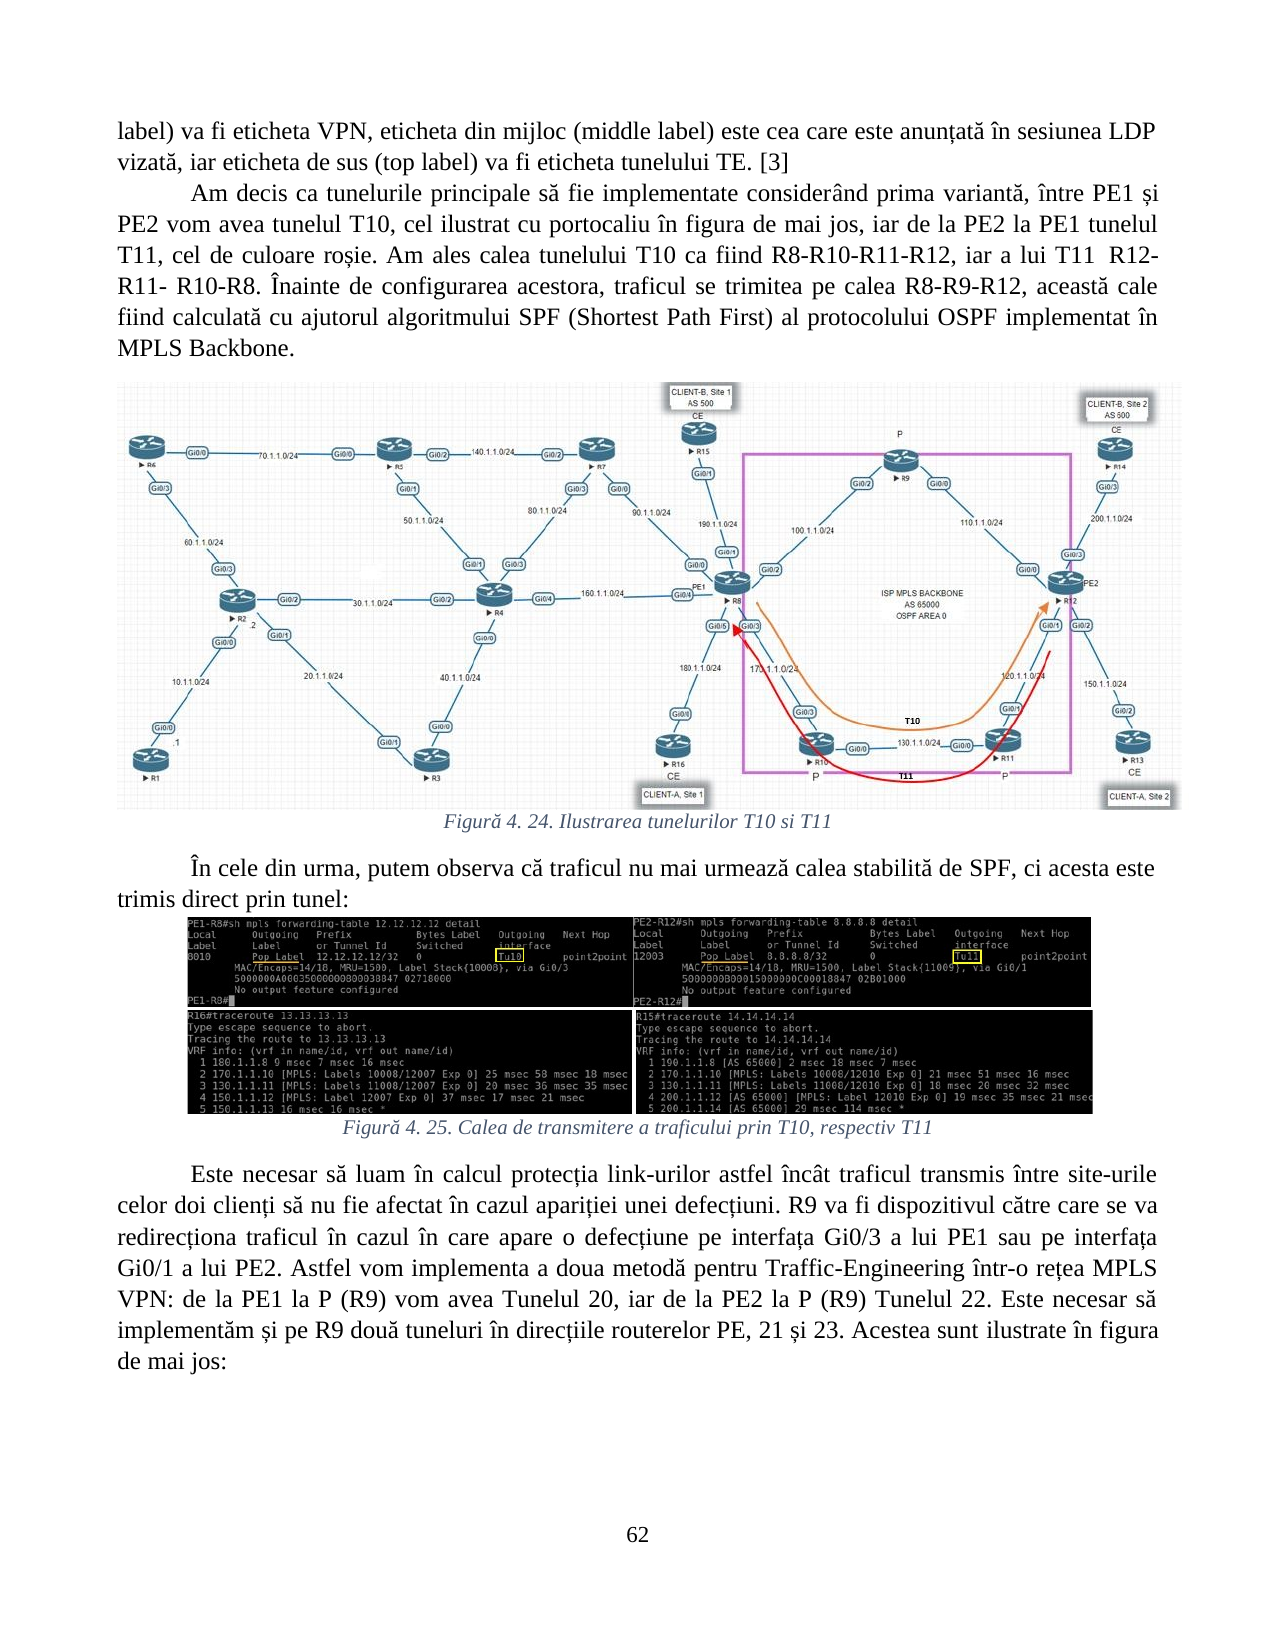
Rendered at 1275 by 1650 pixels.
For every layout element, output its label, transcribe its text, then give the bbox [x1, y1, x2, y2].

text label) va fi eticheta VPN, eticheta din mijloc (middle label) este cea care este anunțată în sesiunea LDP vizată, iar eticheta de sus (top label) va fi eticheta tunelului TE. [3] [117, 116, 1157, 176]
picture [187, 917, 1093, 1114]
text Figură 4. 24. Ilustrarea tunelurilor T10 si T11 [163, 810, 1113, 833]
text Este necesar să luam în calcul protecția link-urilor astfel încât traficul transmis între site-urile celor doi clienți să nu fie afectat în cazul apariției unei defecțiuni. R9 va fi dispozitivul către care se va redirecționa traficul în cazul în care apare o defecțiune pe interfața Gi0/3 a lui PE1 sau pe interfața Gi0/1 a lui PE2. Astfel vom implementa a doua metodă pentru Traffic-Engineering într-o rețea MPLS VPN: de la PE1 la P (R9) vom avea Tunelul 20, iar de la PE2 la P (R9) Tunelul 22. Este necesar să implementăm și pe R9 două tuneluri în direcțiile routerelor PE, 21 și 23. Acestea sunt ilustrate în figura de mai jos: [117, 1159, 1159, 1374]
text Am decis ca tunelurile principale să fie implementate considerând prima variantă, între PE1 și PE2 vom avea tunelul T10, cel ilustrat cu portocaliu în figura de mai jos, iar de la PE2 la PE1 tunelul T11, cel de culoare roșie. Am ales calea tunelului T10 ca fiind R8-R10-R11-R12, iar a lui T11 R12-R11- R10-R8. Înainte de configurarea acestora, traficul se trimitea pe calea R8-R9-R12, această cale fiind calculată cu ajutorul algoritmului SPF (Shortest Path First) al protocolului OSPF implementat în MPLS Backbone. [117, 178, 1159, 362]
text Figură 4. 25. Calea de transmitere a traficului prin T10, respectiv T11 [163, 1115, 1112, 1139]
picture [117, 382, 1189, 810]
text În cele din urma, putem observa că traficul nu mai urmează calea stabilită de SPF, ci acesta este trimis direct prin tunel: [117, 853, 1157, 913]
